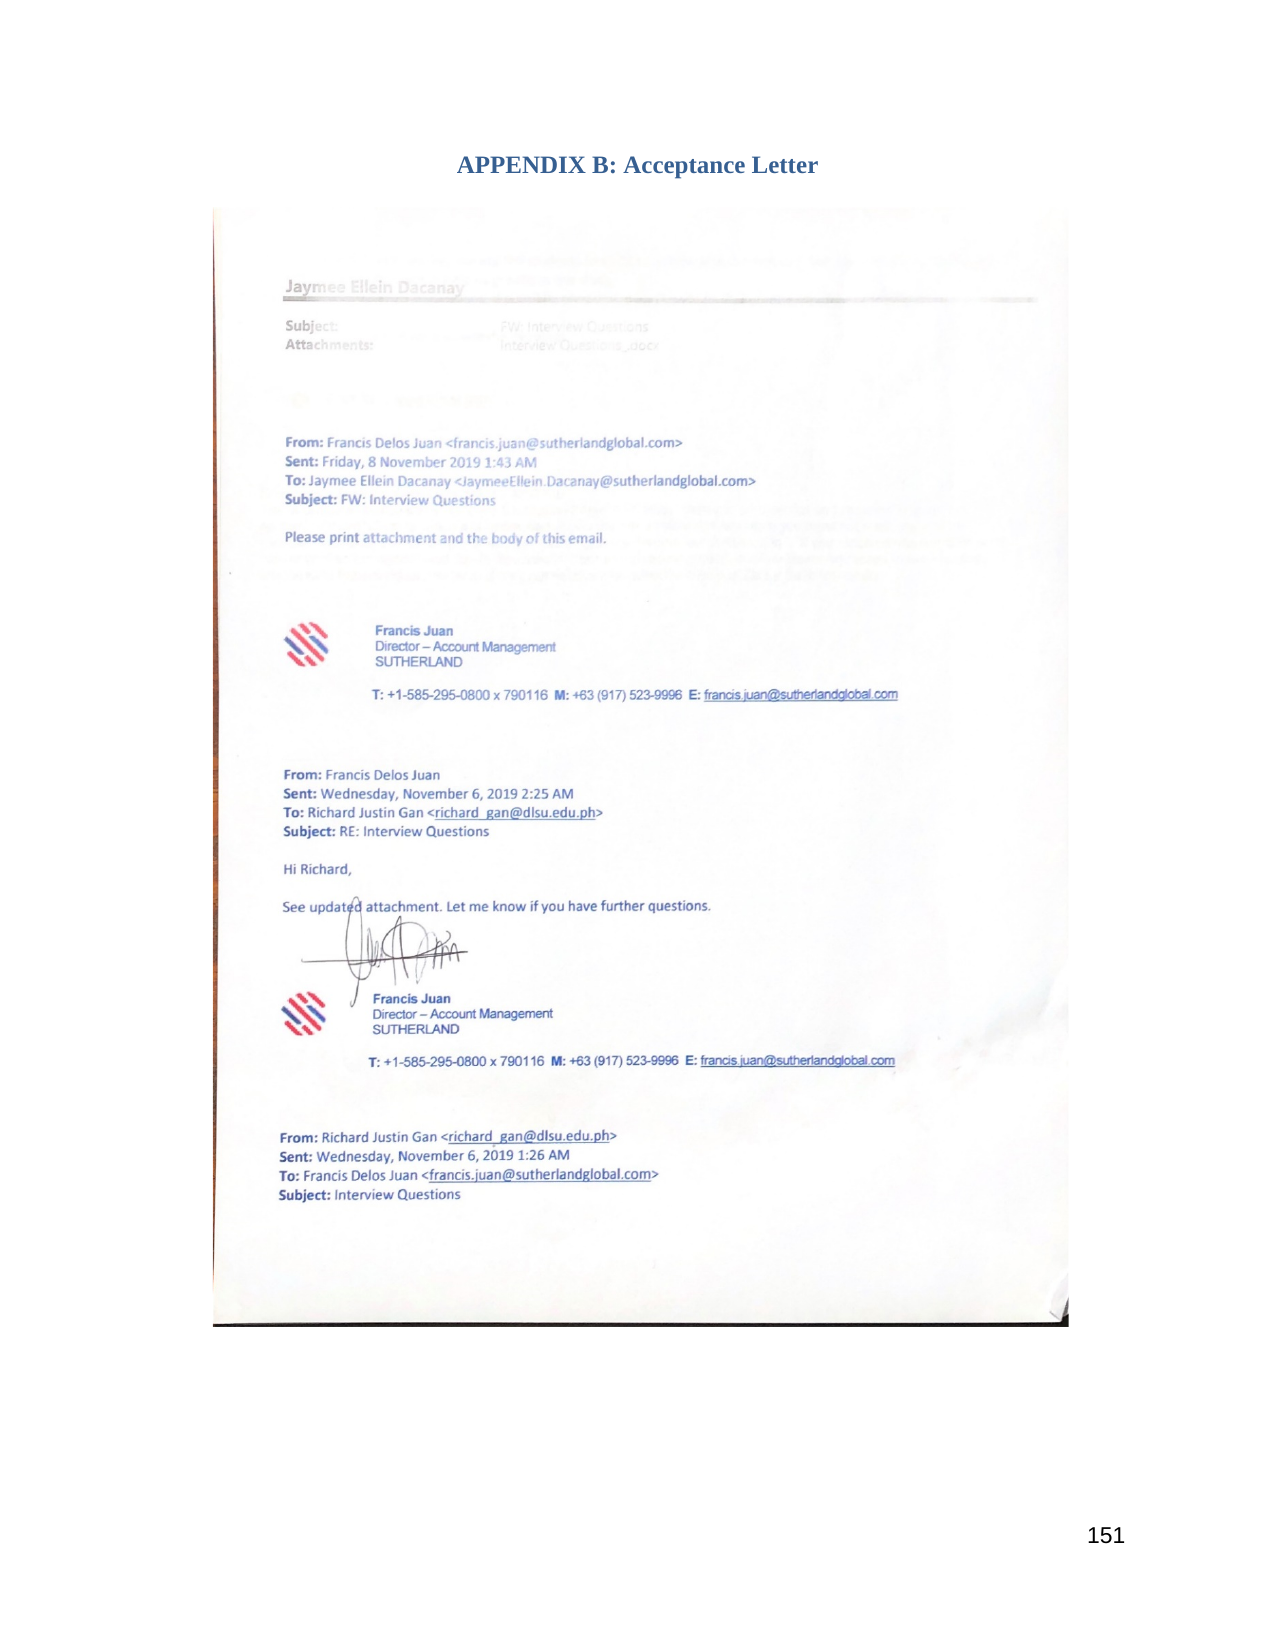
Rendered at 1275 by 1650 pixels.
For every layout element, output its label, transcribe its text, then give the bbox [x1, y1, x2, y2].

picture [212, 207, 1069, 1327]
subtitle APPENDIX B: Acceptance Letter [150, 150, 1125, 179]
